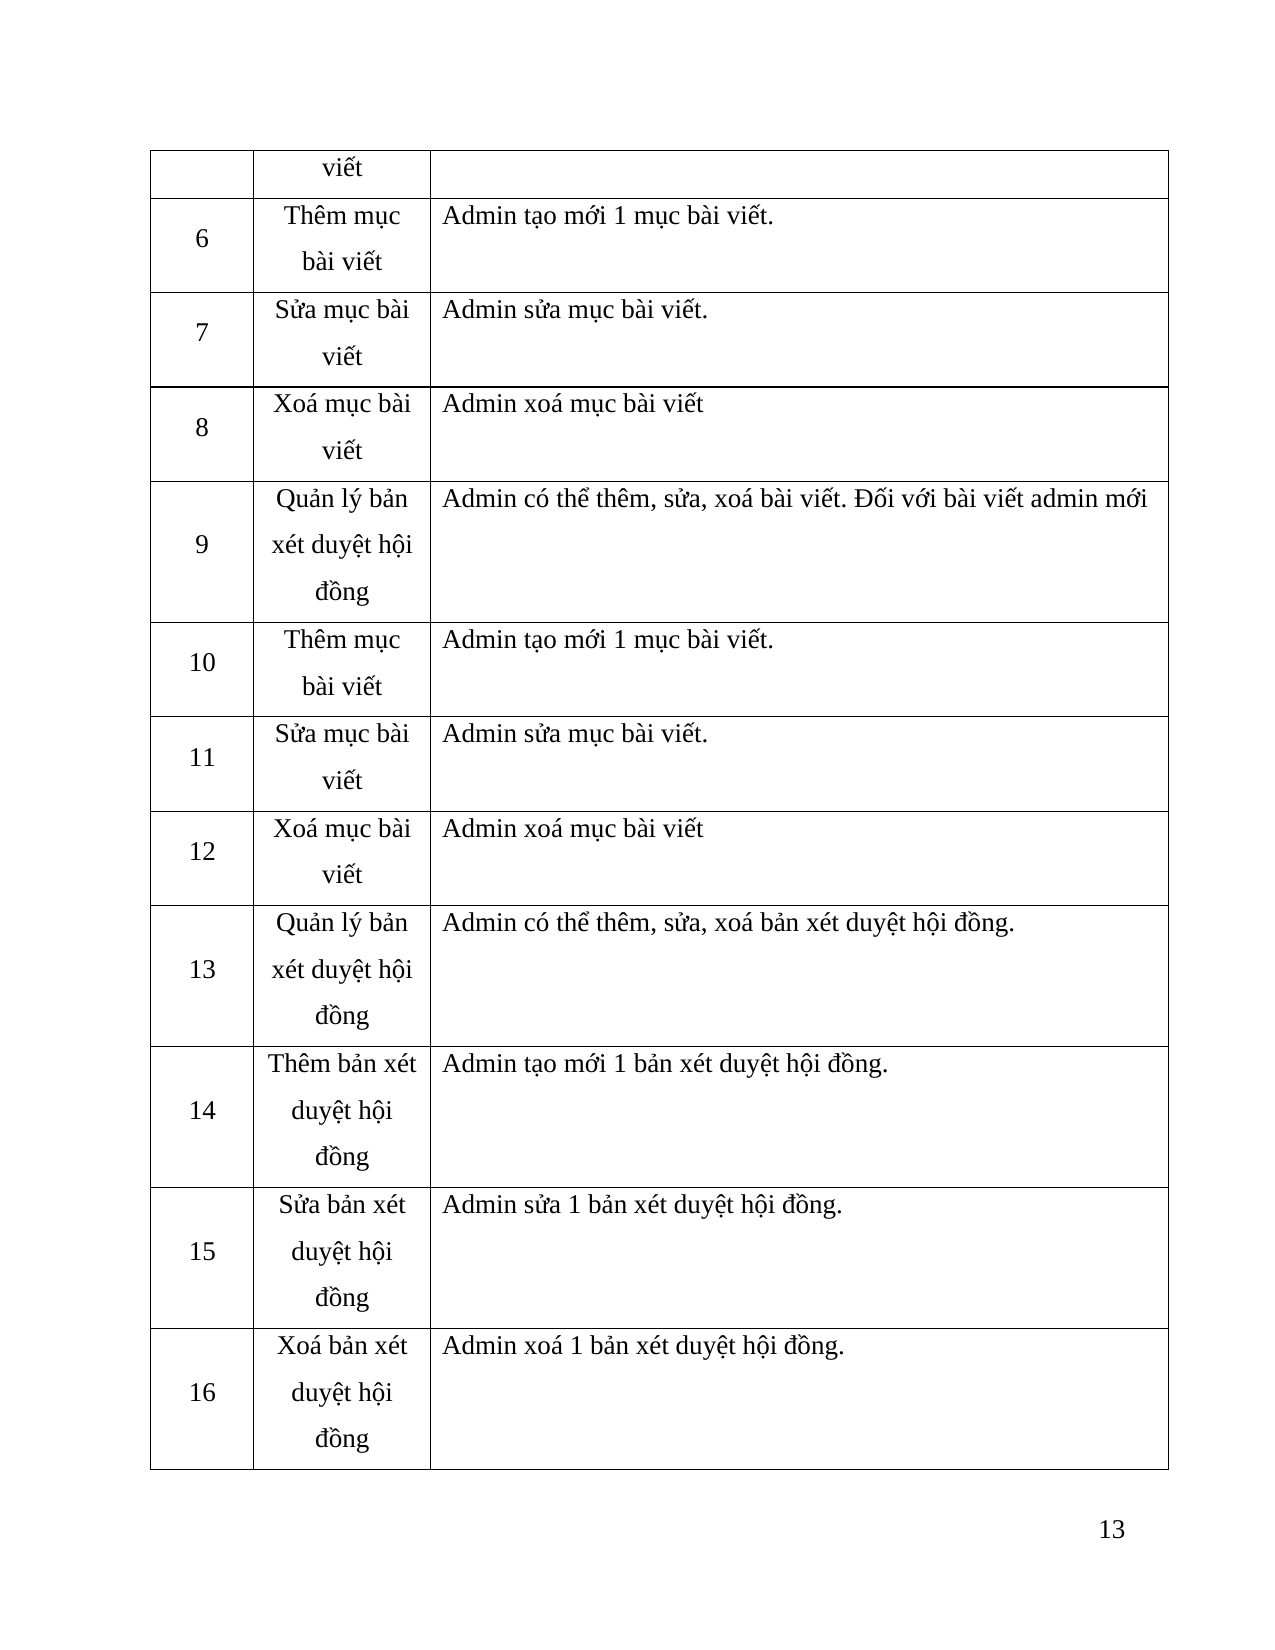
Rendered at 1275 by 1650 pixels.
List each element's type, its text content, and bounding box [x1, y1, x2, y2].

table_cell 5 [151, 151, 253, 198]
table_cell Xoá mục bài viết [254, 812, 430, 905]
table_cell Admin xoá mục bài viết [431, 388, 1168, 481]
table_cell Admin sửa 1 bản xét duyệt hội đồng. [431, 1188, 1168, 1328]
table_cell Sửa bản xét duyệt hội đồng [254, 1188, 430, 1328]
table_cell Sửa mục bài viết [254, 717, 430, 811]
table_cell Quản lý bài viết [254, 151, 430, 198]
table_cell Xoá bản xét duyệt hội đồng [254, 1329, 430, 1469]
table_cell Thêm mục bài viết [254, 623, 430, 716]
table_cell Admin xoá 1 bản xét duyệt hội đồng. [431, 1329, 1168, 1469]
table_cell 14 [151, 1047, 253, 1187]
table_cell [431, 151, 1168, 198]
table_cell 9 [151, 482, 253, 622]
table_cell Xoá mục bài viết [254, 388, 430, 481]
table_cell 8 [151, 388, 253, 481]
table_cell 15 [151, 1188, 253, 1328]
table_cell 7 [151, 293, 253, 386]
table_cell Admin sửa mục bài viết. [431, 293, 1168, 386]
table_cell Admin có thể thêm, sửa, xoá bài viết. Đối với bài viết admin mới [431, 482, 1168, 622]
table_cell Thêm bản xét duyệt hội đồng [254, 1047, 430, 1187]
table_cell Sửa mục bài viết [254, 293, 430, 386]
table_cell Admin tạo mới 1 mục bài viết. [431, 199, 1168, 292]
table_cell 6 [151, 199, 253, 292]
table_cell Admin sửa mục bài viết. [431, 717, 1168, 811]
table_cell Admin tạo mới 1 mục bài viết. [431, 623, 1168, 716]
table_cell Thêm mục bài viết [254, 199, 430, 292]
table_cell 12 [151, 812, 253, 905]
table_cell 16 [151, 1329, 253, 1469]
table_cell Quản lý bản xét duyệt hội đồng [254, 906, 430, 1046]
table_cell Quản lý bản xét duyệt hội đồng [254, 482, 430, 622]
table_cell Admin tạo mới 1 bản xét duyệt hội đồng. [431, 1047, 1168, 1187]
table_cell 11 [151, 717, 253, 811]
table_cell 10 [151, 623, 253, 716]
table_cell Admin xoá mục bài viết [431, 812, 1168, 905]
table_cell 13 [151, 906, 253, 1046]
table_cell Admin có thể thêm, sửa, xoá bản xét duyệt hội đồng. [431, 906, 1168, 1046]
